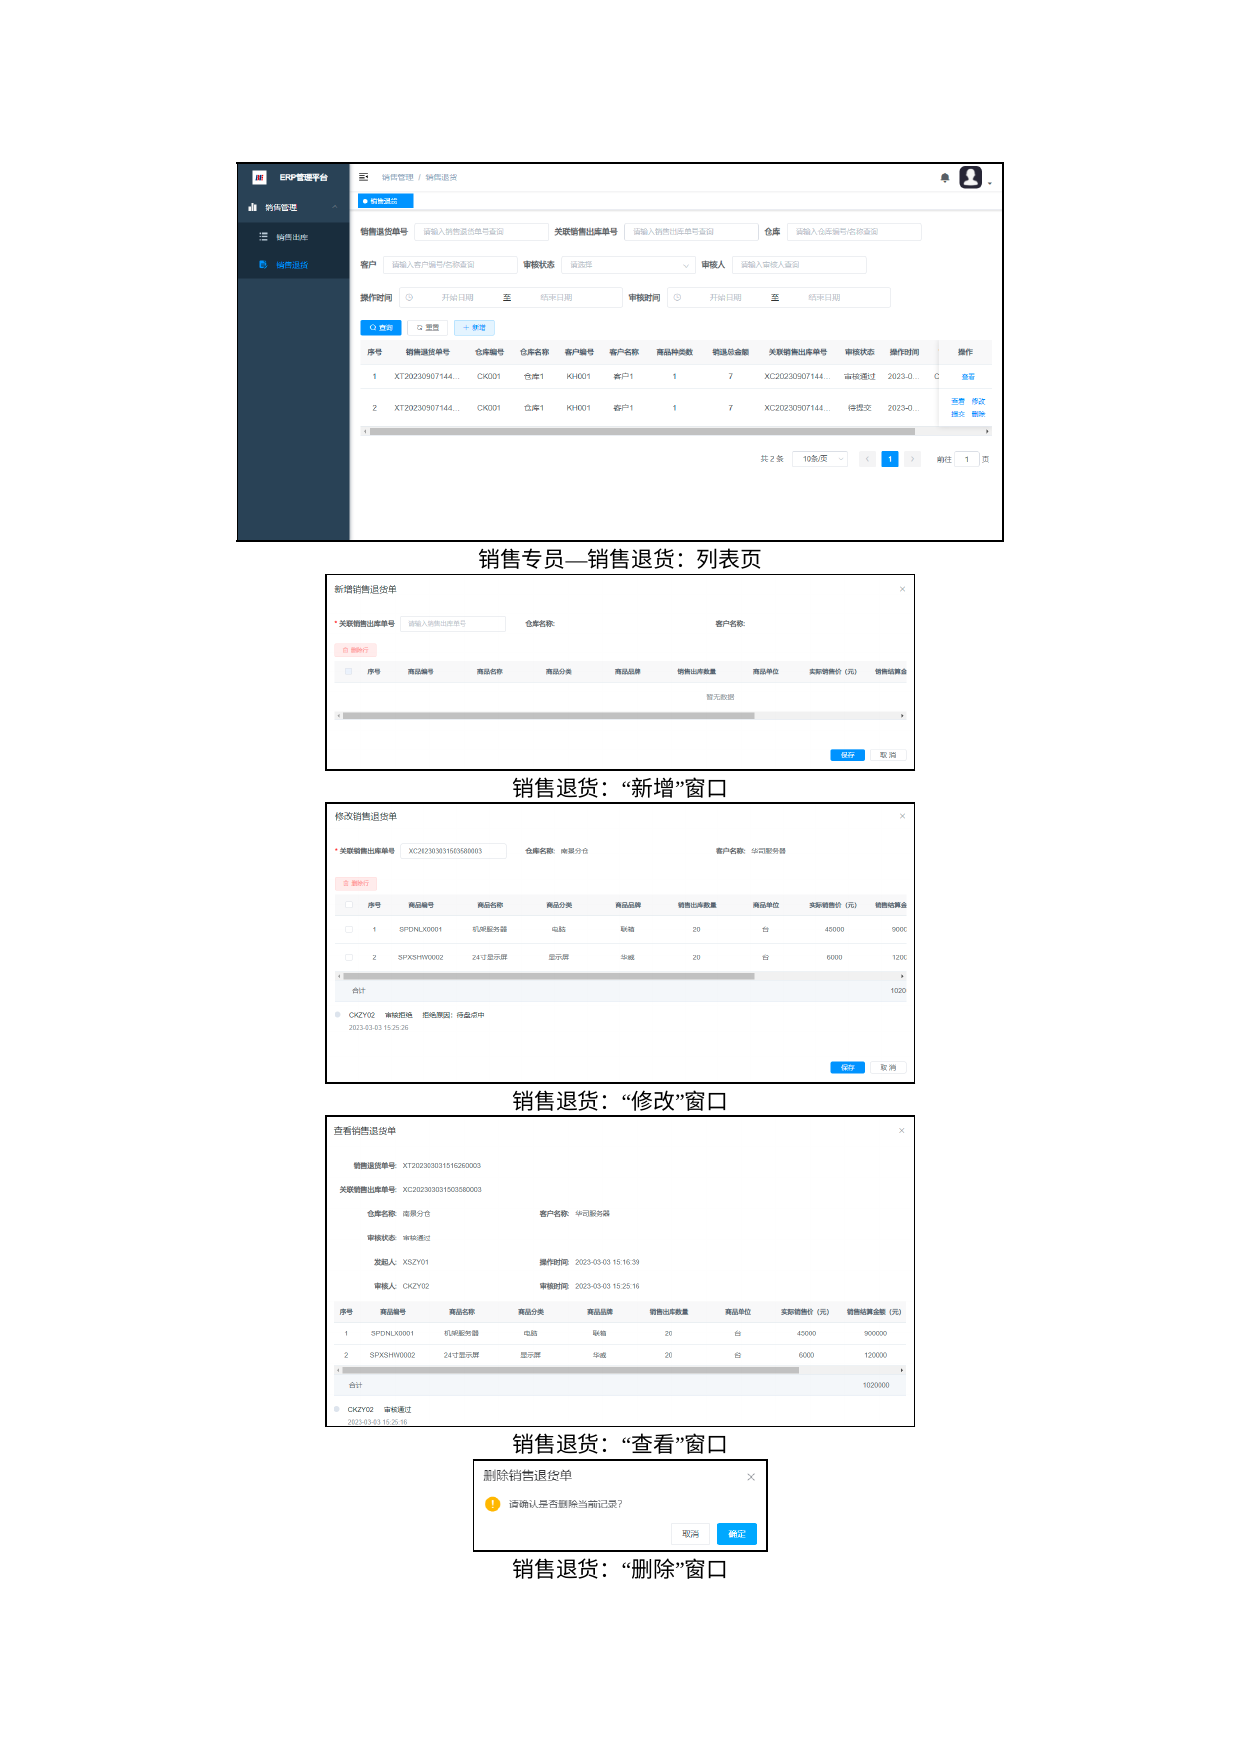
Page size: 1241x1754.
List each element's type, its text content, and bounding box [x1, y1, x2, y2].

text 销售退货：“查看”窗口 [187, 1427, 1053, 1459]
picture [238, 164, 1002, 540]
picture [327, 804, 914, 1082]
text 销售专员—销售退货：列表页 [187, 542, 1053, 574]
picture [327, 575, 914, 769]
text 销售退货：“新增”窗口 [187, 771, 1053, 802]
text 销售退货：“删除”窗口 [187, 1552, 1053, 1583]
picture [327, 1117, 914, 1426]
picture [474, 1461, 766, 1550]
text 销售退货：“修改”窗口 [187, 1084, 1053, 1115]
